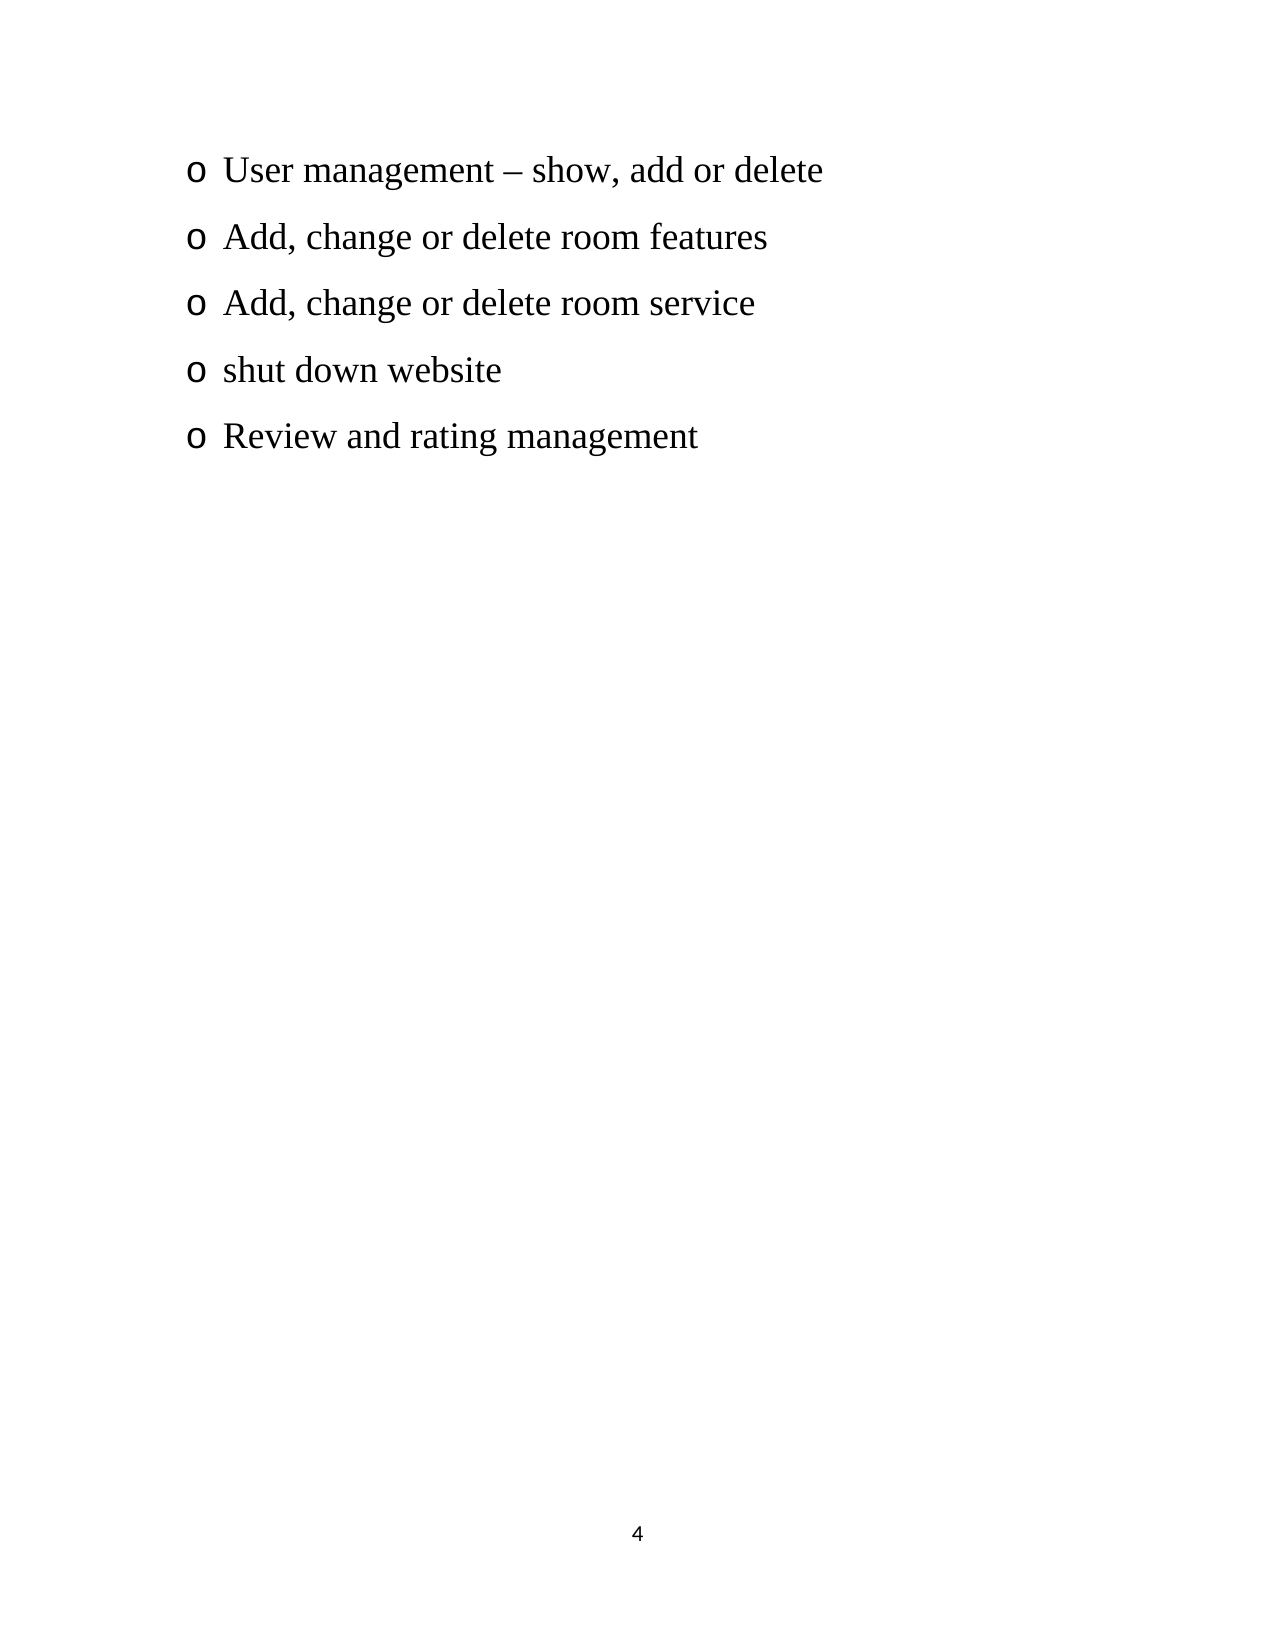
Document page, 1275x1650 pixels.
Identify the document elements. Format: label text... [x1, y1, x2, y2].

list shut down website [185, 347, 1127, 393]
list User management – ​​show, add or delete [185, 148, 1127, 194]
list Review and rating management [185, 414, 1127, 460]
list Add, change or delete room features [185, 214, 1127, 260]
list Add, change or delete room service [185, 281, 1127, 327]
